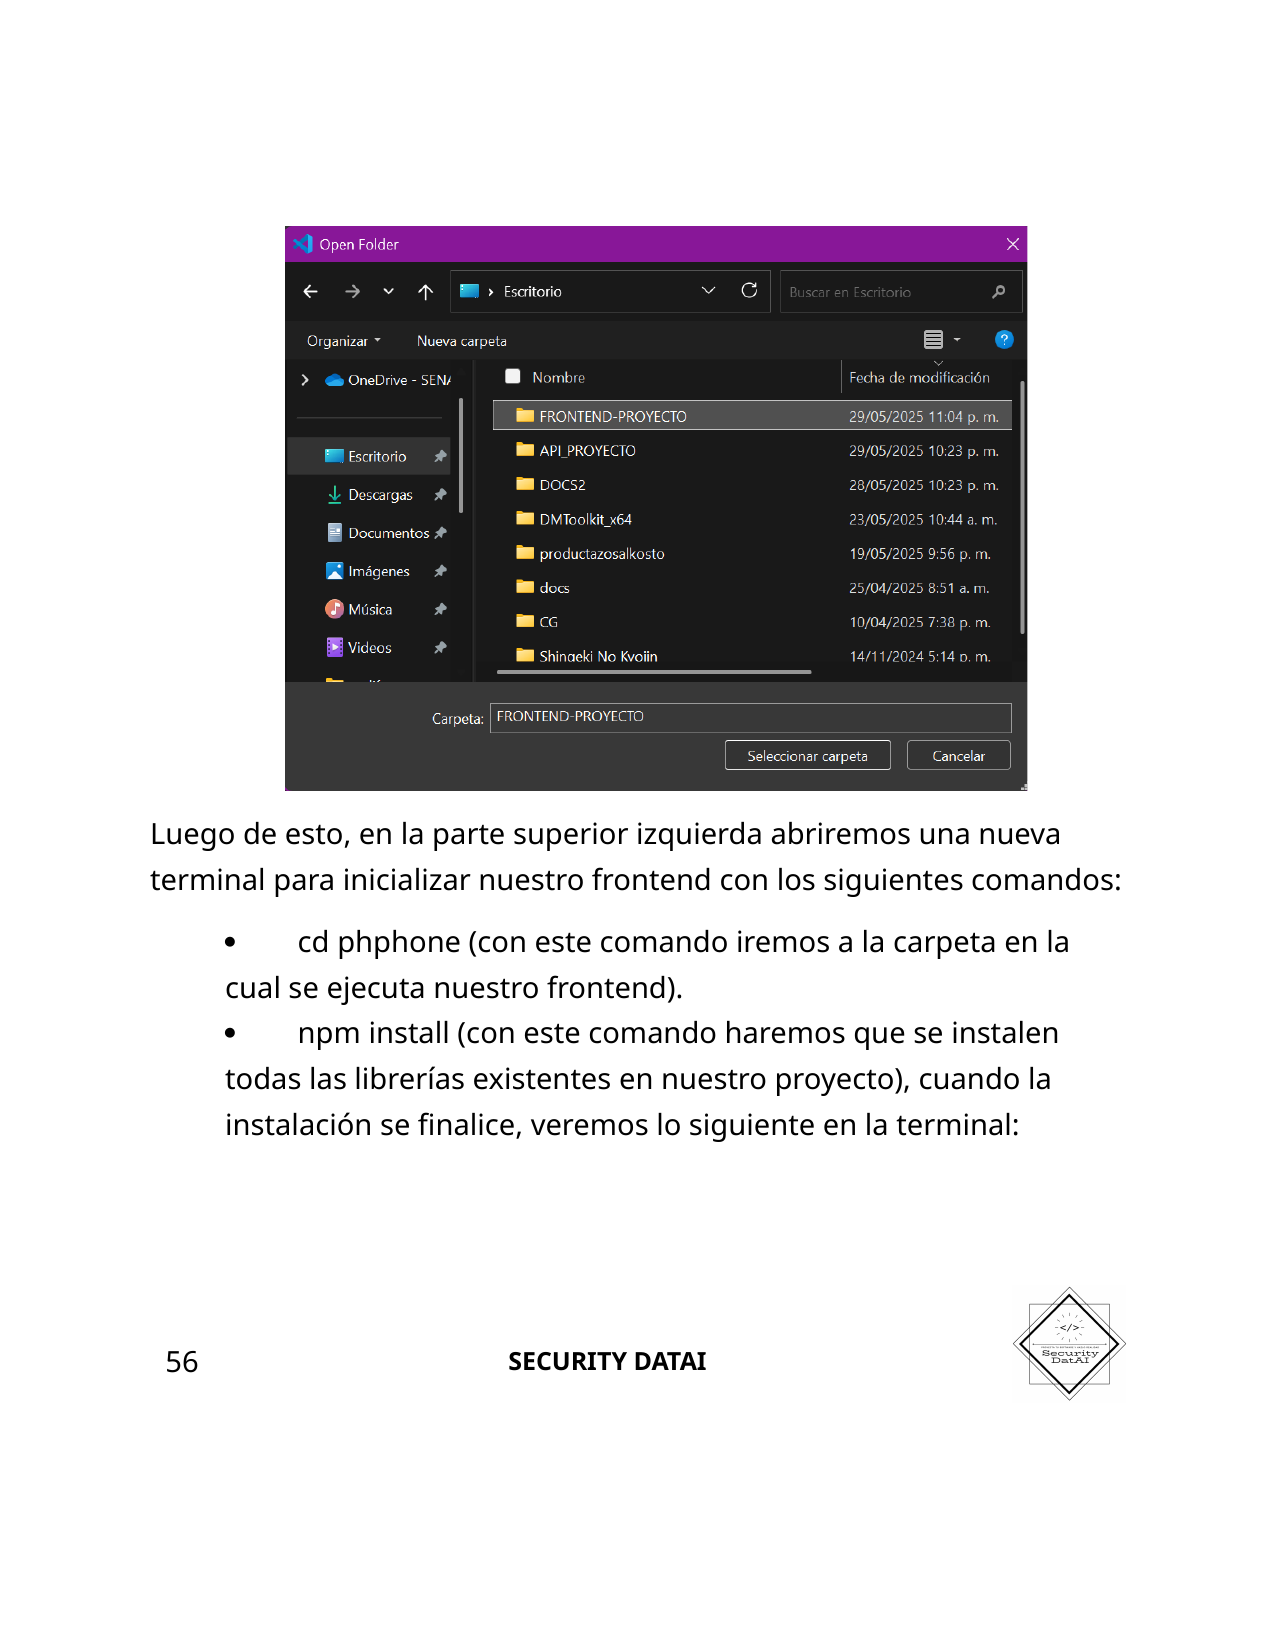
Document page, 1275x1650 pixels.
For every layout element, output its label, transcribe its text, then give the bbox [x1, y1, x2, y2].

text Luego de esto, en la parte superior izquierda abriremos una nueva terminal para inicializar nuestro frontend con los siguientes comandos: [150, 813, 1125, 899]
list cd phphone (con este comando iremos a la carpeta en la cual se ejecuta nuestro frontend). [225, 921, 1125, 1007]
list npm install (con este comando haremos que se instalen todas las librerías existentes en nuestro proyecto), cuando la instalación se finalice, veremos lo siguiente en la terminal: [225, 1013, 1125, 1144]
